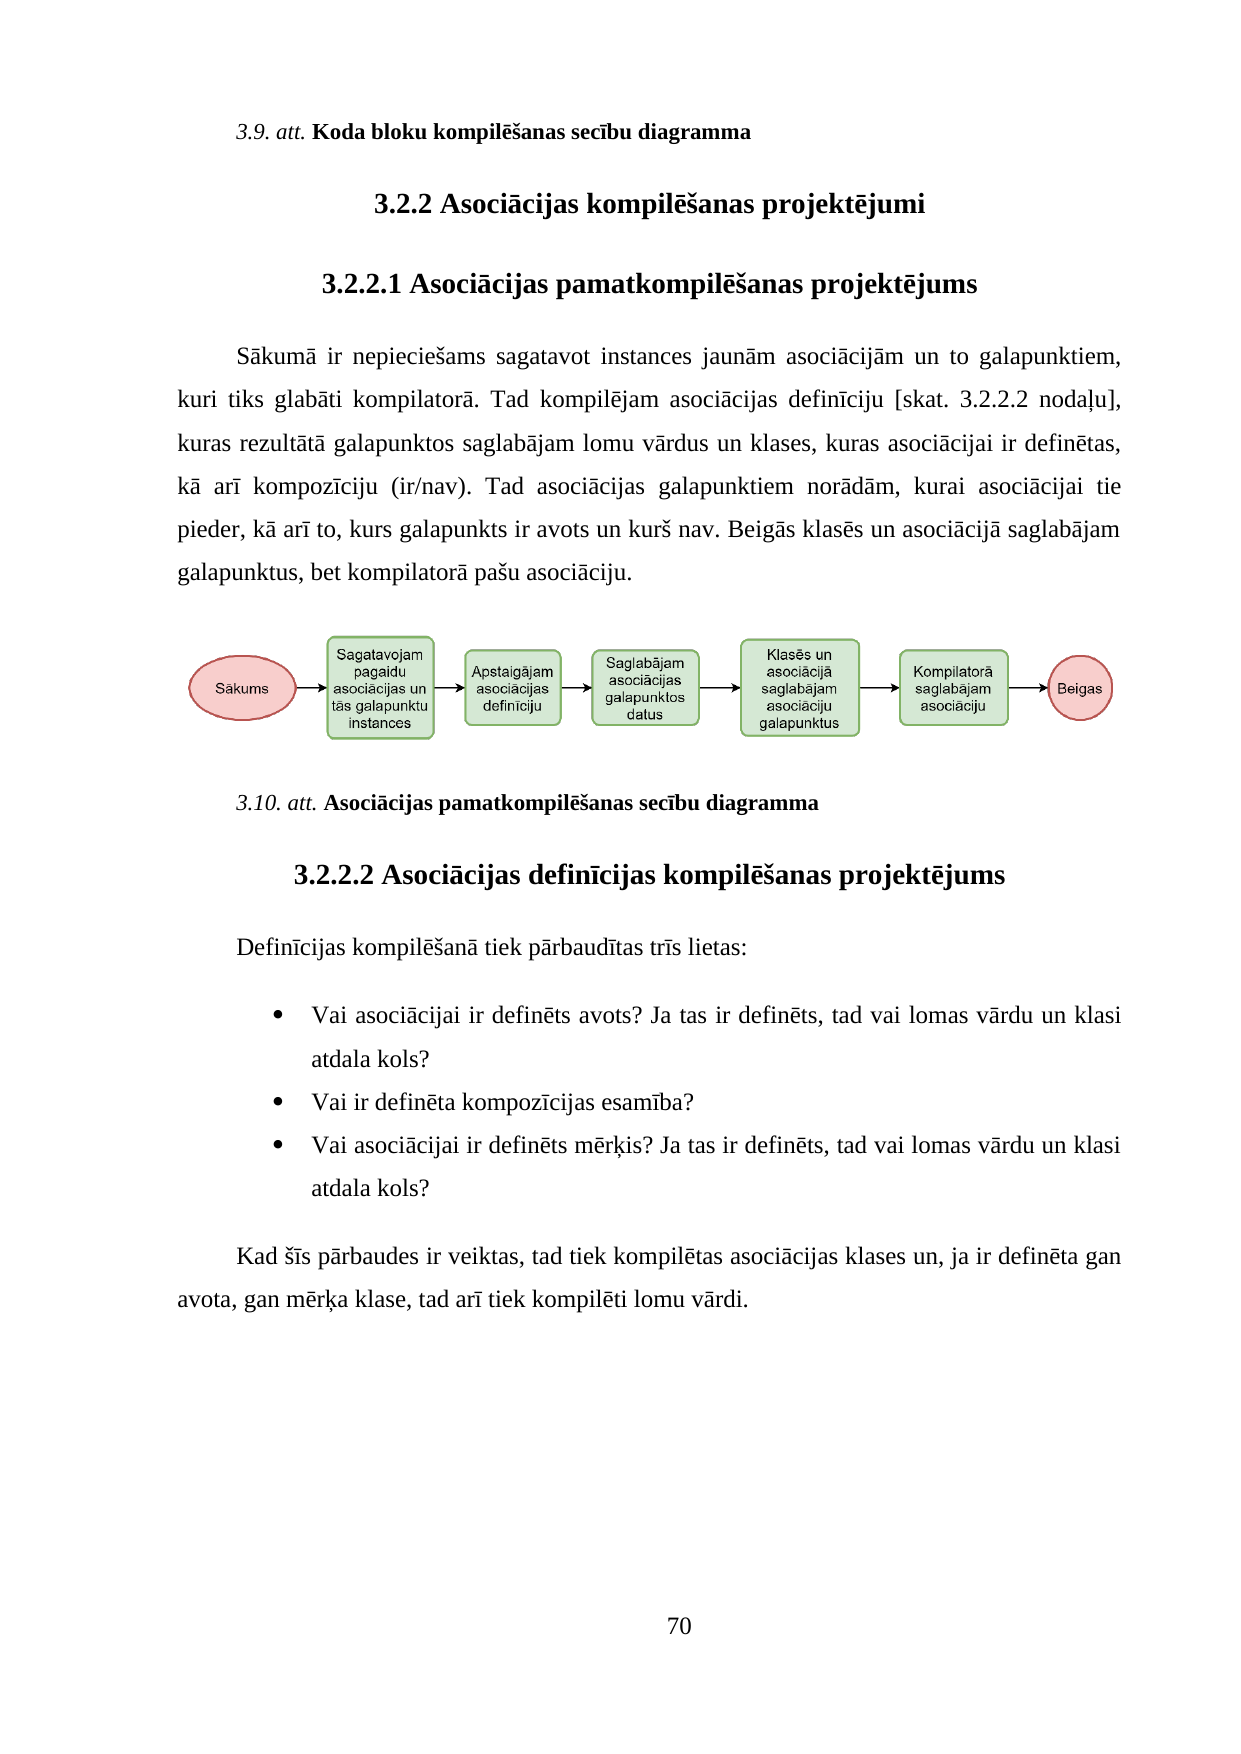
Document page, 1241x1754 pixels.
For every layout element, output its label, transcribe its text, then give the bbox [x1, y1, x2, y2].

picture [177, 625, 1123, 750]
list Vai asociācijai ir definēts mērķis? Ja tas ir definēts, tad vai lomas vārdu un klasi atdala kols? [273, 1130, 1122, 1202]
text Kad šīs pārbaudes ir veiktas, tad tiek kompilētas asociācijas klases un, ja ir definēta gan avota, gan mērķa klase, tad arī tiek kompilēti lomu vārdi. [177, 1241, 1122, 1313]
subtitle 3.2.2.2 Asociācijas definīcijas kompilēšanas projektējums [177, 857, 1122, 891]
text Definīcijas kompilēšanā tiek pārbaudītas trīs lietas: [177, 932, 1122, 961]
subtitle 3.2.2 Asociācijas kompilēšanas projektējumi [177, 187, 1122, 220]
list Vai asociācijai ir definēts avots? Ja tas ir definēts, tad vai lomas vārdu un klasi atdala kols? [273, 1001, 1122, 1072]
subtitle 3.2.2.1 Asociācijas pamatkompilēšanas projektējums [177, 266, 1122, 300]
list Vai ir definēta kompozīcijas esamība? [273, 1087, 1122, 1116]
text 3.10. att. Asociācijas pamatkompilēšanas secību diagramma [177, 788, 1122, 815]
text 3.9. att. Koda bloku kompilēšanas secību diagramma [177, 118, 1122, 144]
text Sākumā ir nepieciešams sagatavot instances jaunām asociācijām un to galapunktiem, kuri tiks glabāti kompilatorā. Tad kompilējam asociācijas definīciju [skat. 3.2.2.2 nodaļu], kuras rezultātā galapunktos saglabājam lomu vārdus un klases, kuras asociācijai ir definētas, kā arī kompozīciju (ir/nav). Tad asociācijas galapunktiem norādām, kurai asociācijai tie pieder, kā arī to, kurs galapunkts ir avots un kurš nav. Beigās klasēs un asociācijā saglabājam galapunktus, bet kompilatorā pašu asociāciju. [177, 341, 1122, 586]
